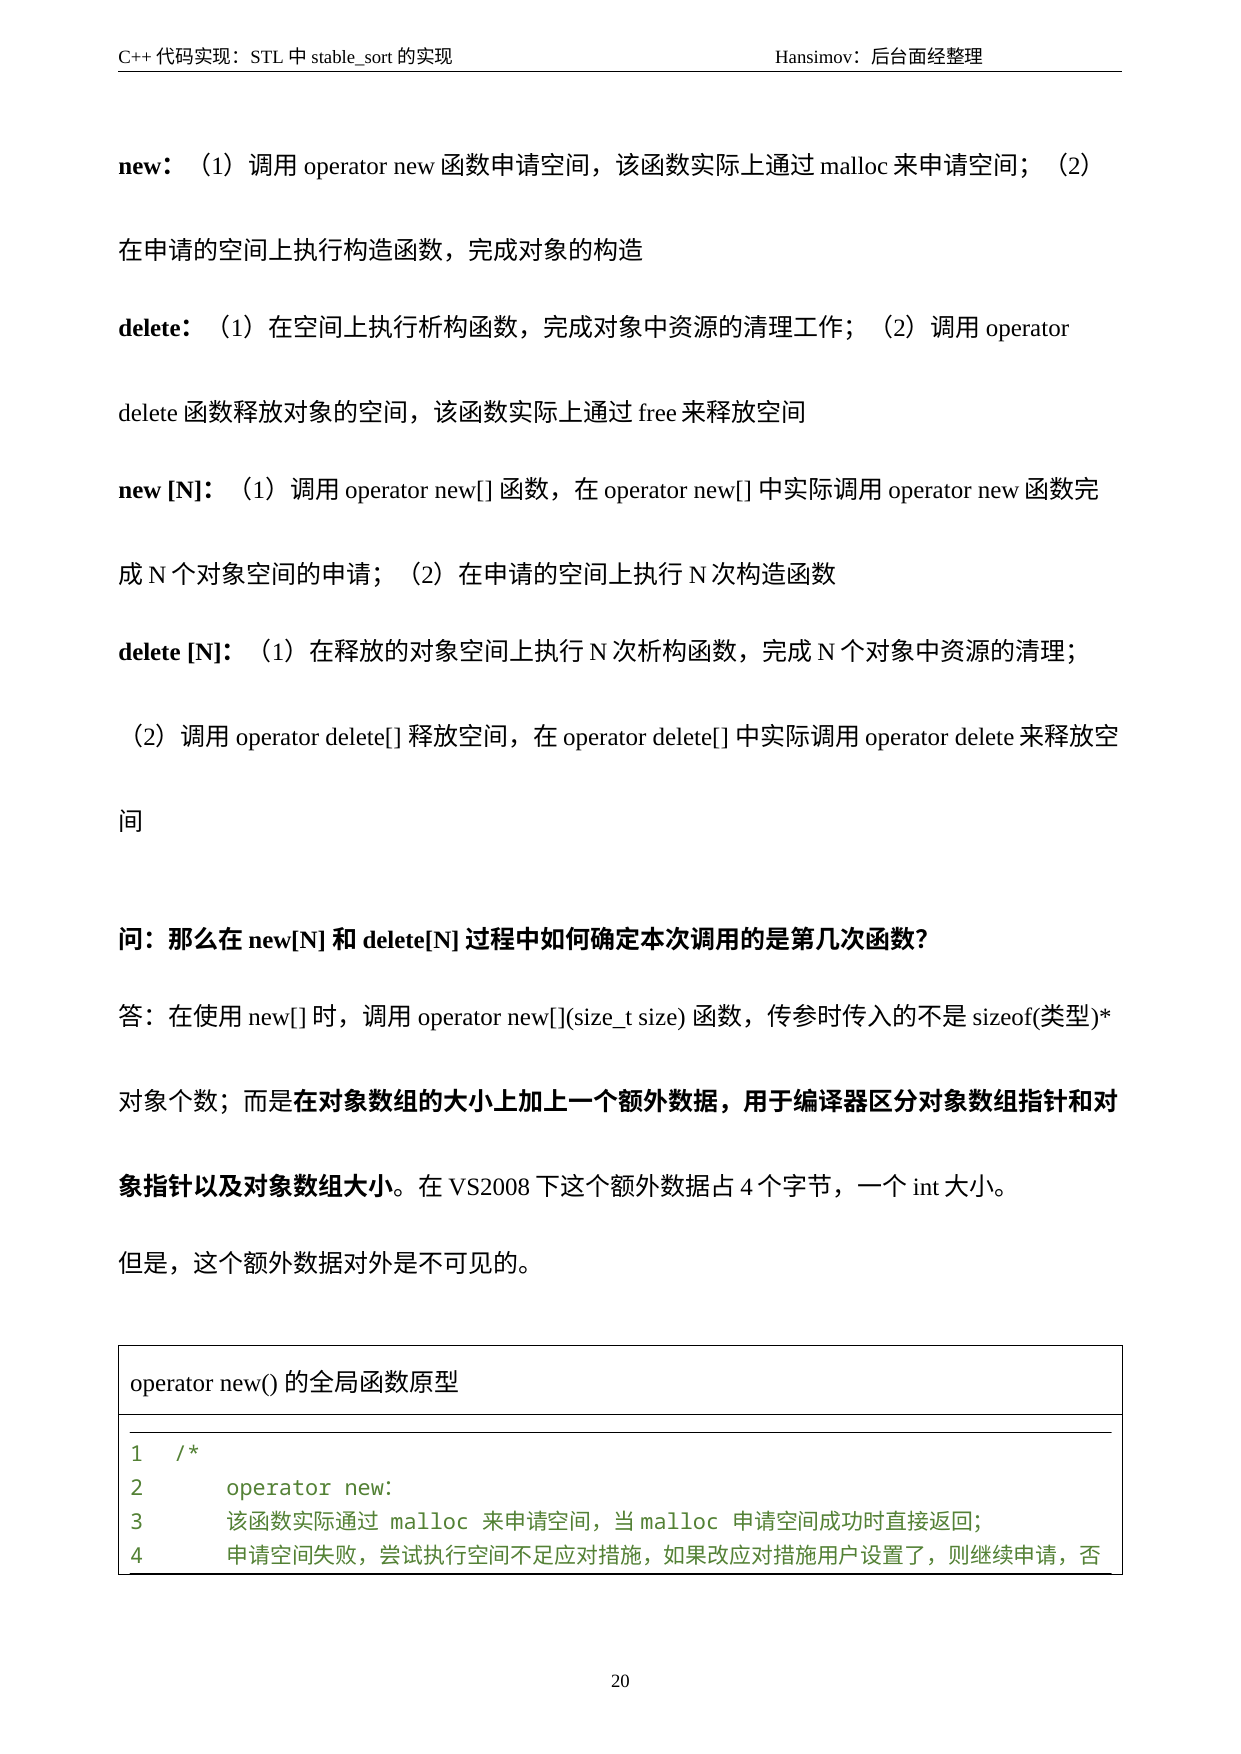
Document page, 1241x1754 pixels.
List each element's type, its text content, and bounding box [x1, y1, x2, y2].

text 但是，这个额外数据对外是不可见的。 [118, 1227, 1122, 1295]
text 答：在使用new[] 时，调用operator new[](size_t size) 函数，传参时传入的不是 sizeof(类型)* 对象个数；而是在对象数组的大小上加上一个额外数据，用于编译器区分对象数组指针和对象指针以及对象数组大小。在VS2008下这个额外数据占4个字节，一个int大小。 [118, 980, 1122, 1218]
text delete [N]：（1）在释放的对象空间上执行N次析构函数，完成N个对象中资源的清理；（2）调用operator delete[] 释放空间，在operator delete[] 中实际调用operator delete来释放空间 [118, 616, 1122, 853]
text new：（1）调用operator new函数申请空间，该函数实际上通过malloc来申请空间；（2）在申请的空间上执行构造函数，完成对象的构造 [118, 130, 1122, 283]
text 问：那么在new[N] 和delete[N] 过程中如何确定本次调用的是第几次函数？ [118, 903, 1122, 971]
text delete：（1）在空间上执行析构函数，完成对象中资源的清理工作；（2）调用operator delete函数释放对象的空间，该函数实际上通过free来释放空间 [118, 292, 1122, 444]
text new [N]：（1）调用operator new[] 函数，在operator new[] 中实际调用operator new函数完成N个对象空间的申请；（2）在申请的空间上执行N次构造函数 [118, 454, 1122, 606]
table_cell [119, 1415, 1122, 1574]
table_header operator new() 的全局函数原型 [119, 1346, 1122, 1414]
